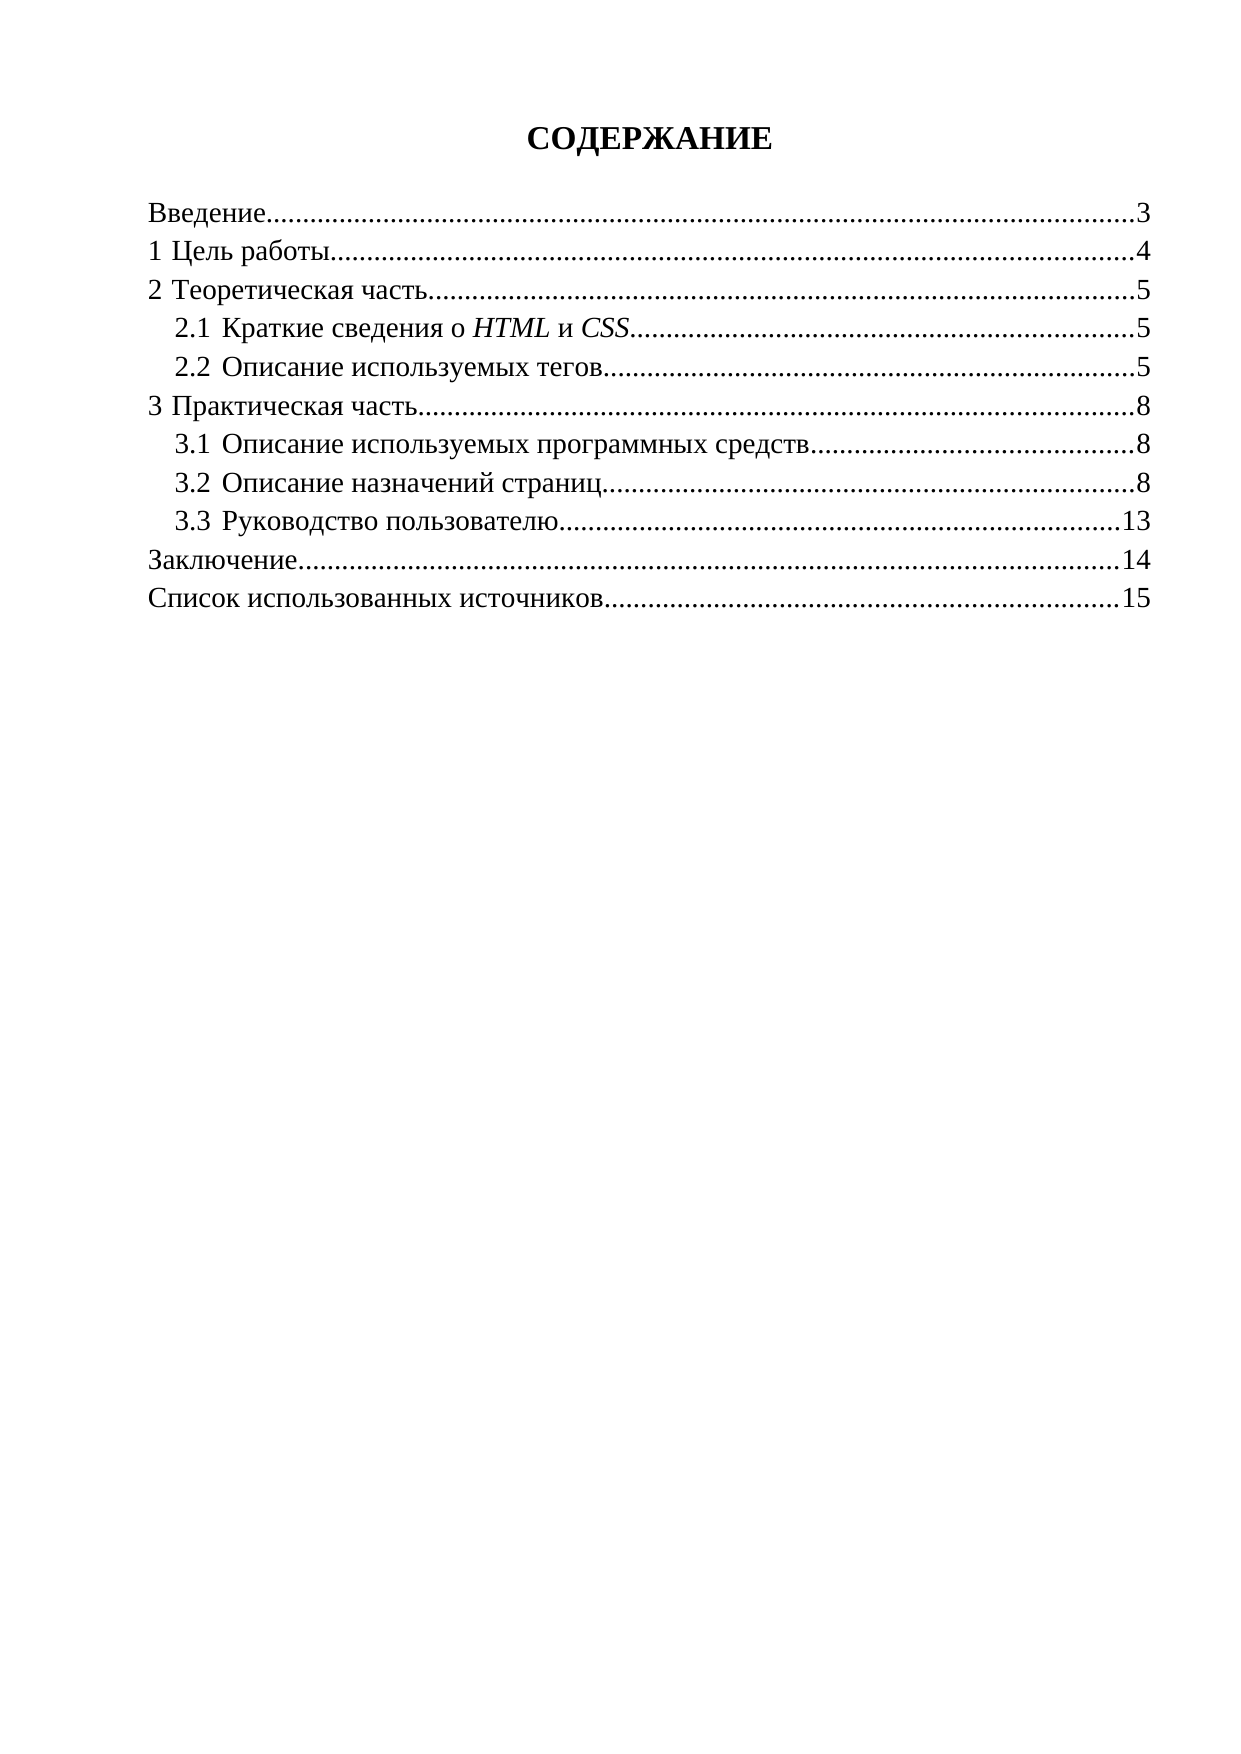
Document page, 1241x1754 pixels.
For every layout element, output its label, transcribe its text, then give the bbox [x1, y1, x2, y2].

text Список использованных источников 15 [148, 580, 1152, 614]
text Введение 3 [148, 195, 1152, 228]
text 2.1 Краткие сведения о HTML и CSS 5 [174, 311, 1152, 344]
text 3.2 Описание назначений страниц 8 [174, 465, 1152, 498]
text 2 Теоретическая часть 5 [148, 272, 1152, 306]
text Заключение 14 [148, 542, 1152, 575]
text 1 Цель работы 4 [148, 233, 1152, 267]
text 2.2 Описание используемых тегов 5 [174, 349, 1152, 383]
text 3.1 Описание используемых программных средств 8 [174, 426, 1152, 460]
text 3.3 Руководство пользователю 13 [174, 503, 1152, 537]
text 3 Практическая часть 8 [148, 388, 1152, 421]
text СОДЕРЖАНИЕ [148, 118, 1152, 156]
